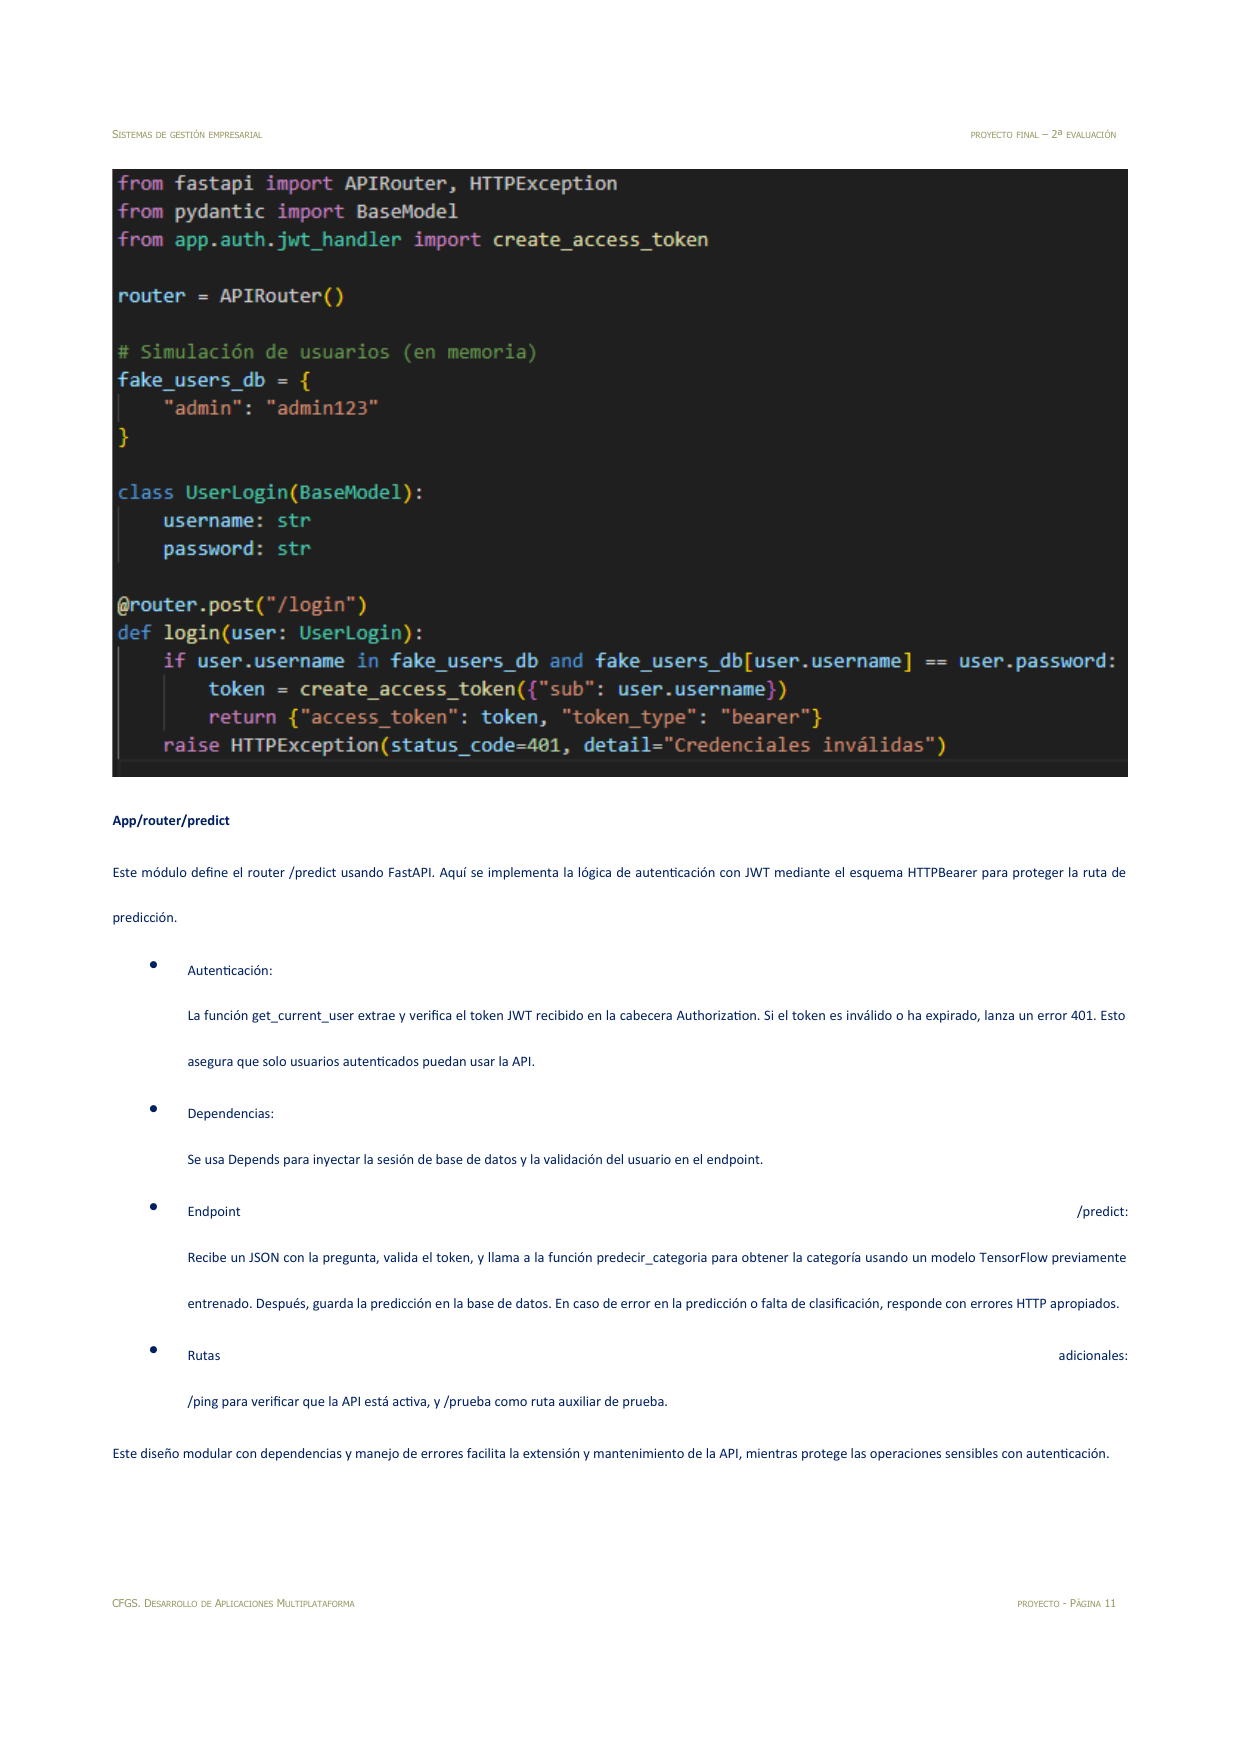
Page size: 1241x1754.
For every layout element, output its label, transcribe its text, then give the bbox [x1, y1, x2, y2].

list Autenticación: La función get_current_user extrae y verifica el token JWT recibido en la cabecera Authorization. Si el token es inválido o ha expirado, lanza un error 401. Esto asegura que solo usuarios autenticados puedan usar la API. [150, 948, 1128, 1070]
list Rutas adicionales: /ping para verificar que la API está activa, y /prueba como ruta auxiliar de prueba. [150, 1333, 1128, 1410]
list Endpoint /predict: Recibe un JSON con la pregunta, valida el token, y llama a la función predecir_categoria para obtener la categoría usando un modelo TensorFlow previamente entrenado. Después, guarda la predicción en la base de datos. En caso de error en la predicción o falta de clasificación, responde con errores HTTP apropiados. [150, 1190, 1128, 1312]
text Este módulo define el router /predict usando FastAPI. Aquí se implementa la lógica de autenticación con JWT mediante el esquema HTTPBearer para proteger la ruta de predicción. [112, 850, 1128, 927]
text App/router/predict [112, 798, 1128, 829]
list Dependencias: Se usa Depends para inyectar la sesión de base de datos y la validación del usuario en el endpoint. [150, 1092, 1128, 1168]
text Este diseño modular con dependencias y manejo de errores facilita la extensión y mantenimiento de la API, mientras protege las operaciones sensibles con autenticación. [112, 1431, 1128, 1462]
picture [112, 169, 1128, 777]
